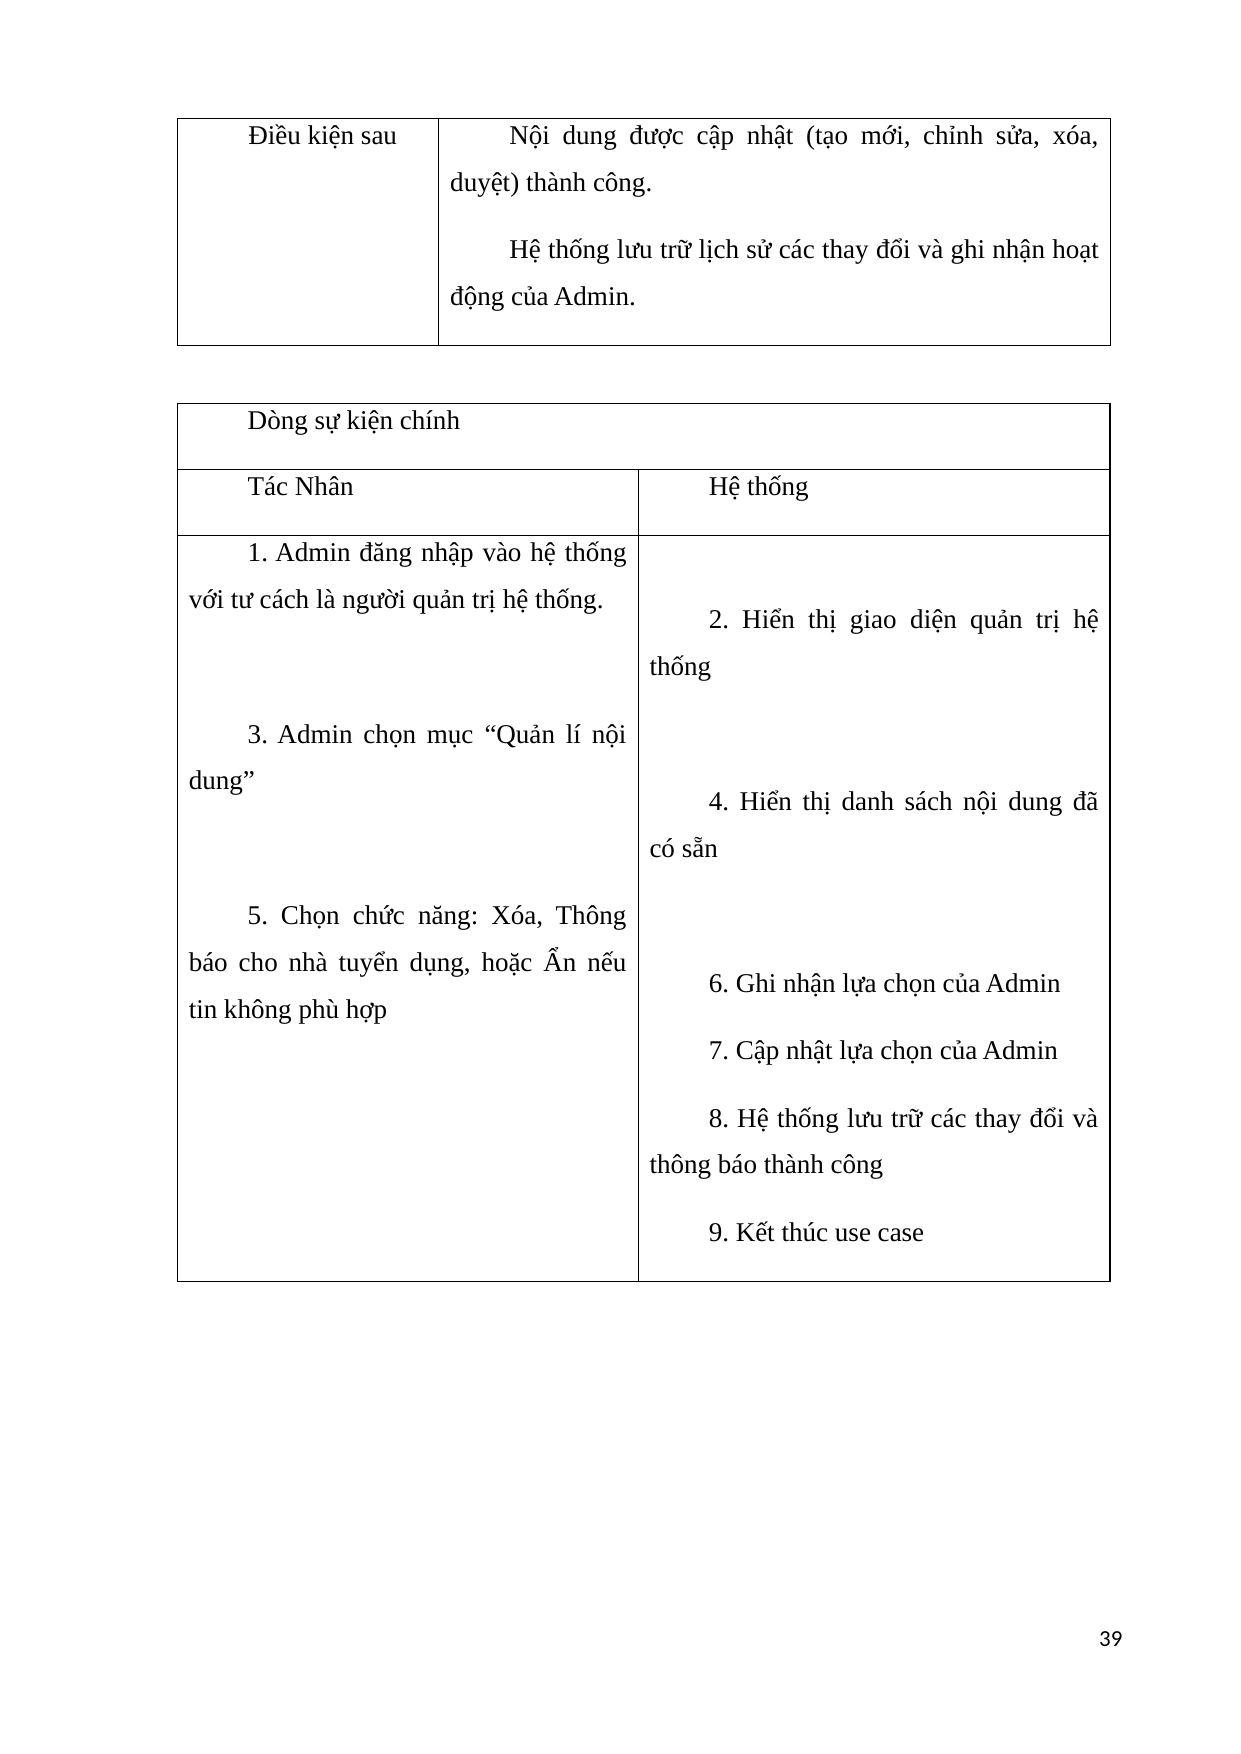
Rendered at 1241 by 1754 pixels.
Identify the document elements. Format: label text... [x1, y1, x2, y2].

table_cell 2. Hiển thị giao diện quản trị hệ thống 4. Hiển thị danh sách nội dung đã có sẵn 6. Ghi nhận lựa chọn của Admin 7. Cập nhật lựa chọn của Admin 8. Hệ thống lưu trữ các thay đổi và thông báo thành công 9. Kết thúc use case [639, 536, 1109, 1281]
table_cell Điều kiện sau [178, 119, 438, 345]
table_cell Nội dung được cập nhật (tạo mới, chỉnh sửa, xóa, duyệt) thành công. Hệ thống lưu trữ lịch sử các thay đổi và ghi nhận hoạt động của Admin. [439, 119, 1110, 345]
table_cell Hệ thống [639, 470, 1109, 535]
table_header Dòng sự kiện chính [178, 404, 1109, 469]
table_cell 1. Admin đăng nhập vào hệ thống với tư cách là người quản trị hệ thống. 3. Admin chọn mục “Quản lí nội dung” 5. Chọn chức năng: Xóa, Thông báo cho nhà tuyển dụng, hoặc Ẩn nếu tin không phù hợp [178, 536, 638, 1281]
table_cell Tác Nhân [178, 470, 638, 535]
